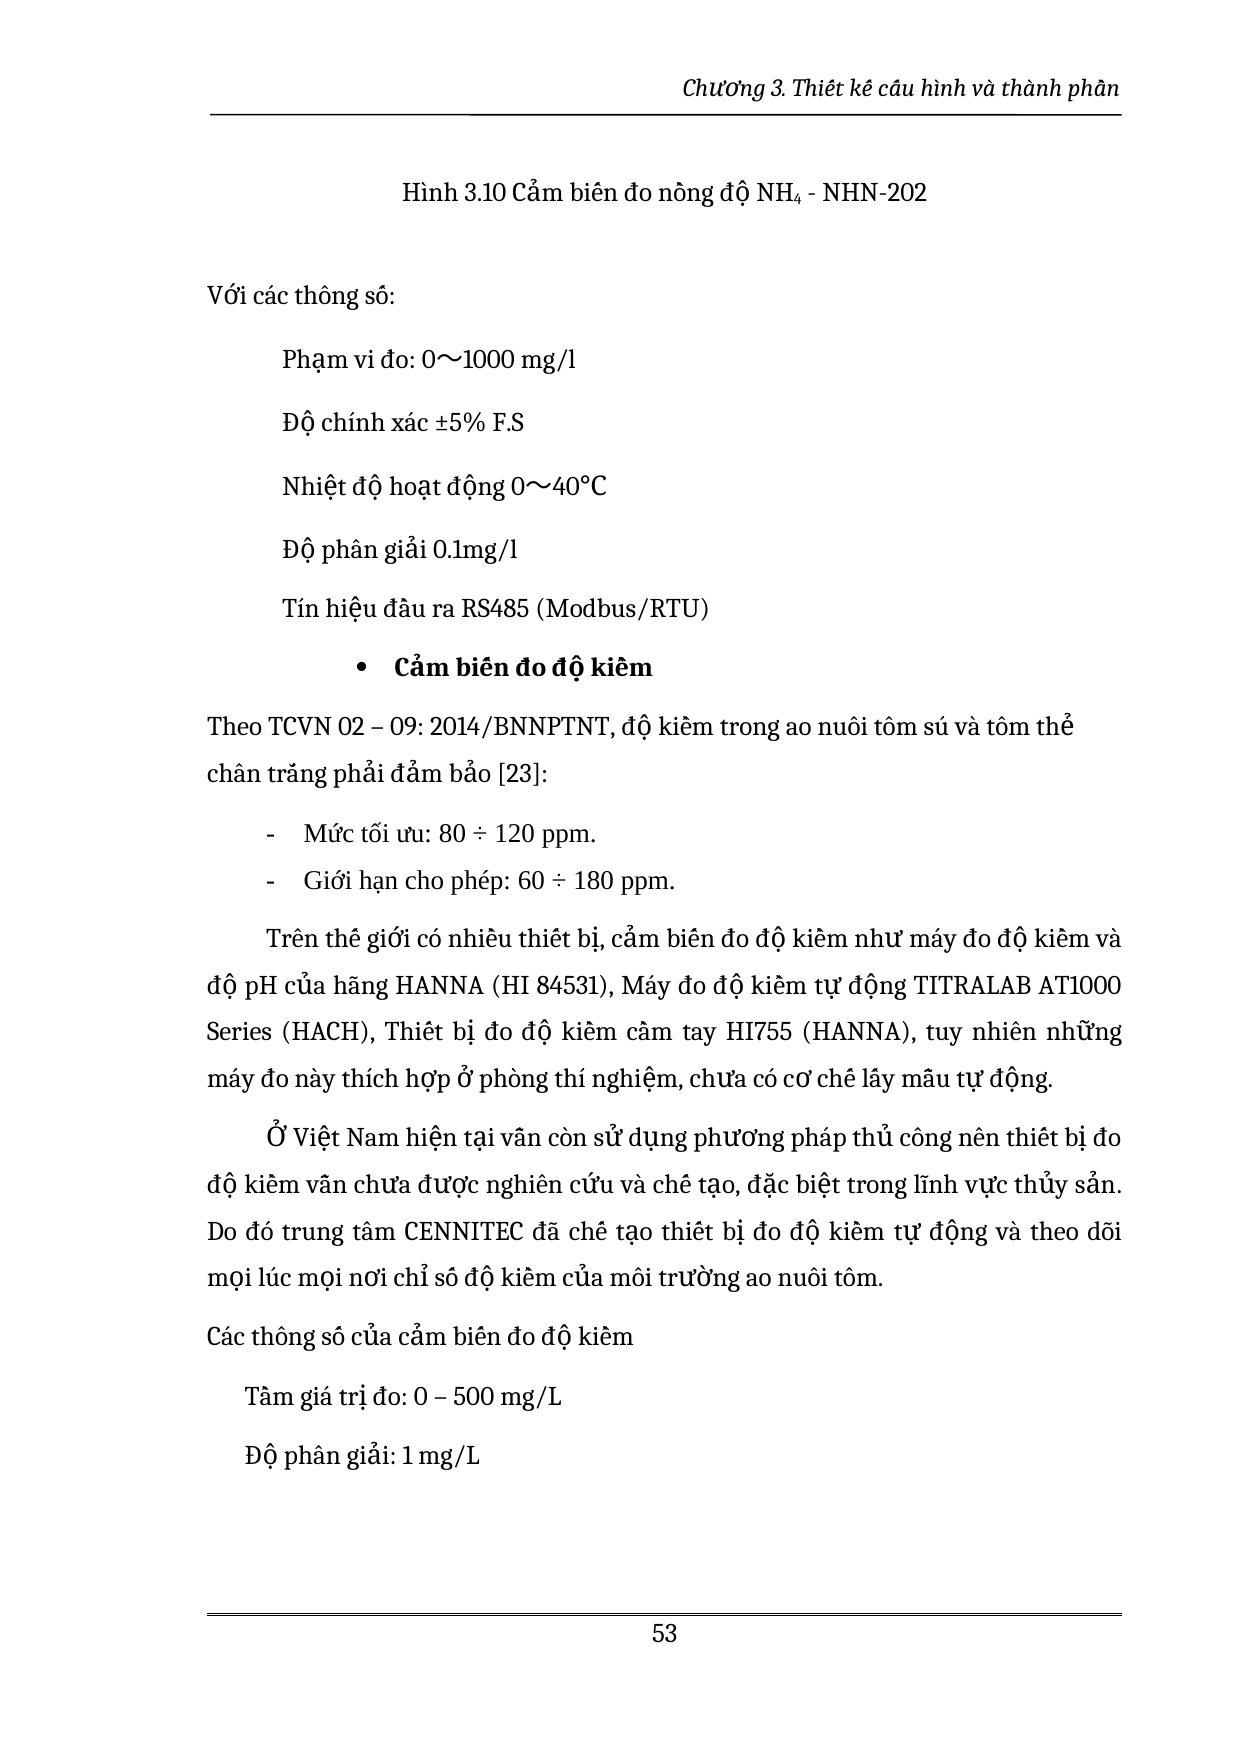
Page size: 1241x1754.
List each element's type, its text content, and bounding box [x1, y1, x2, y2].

text Nhiệt độ hoạt động 0～40℃ [207, 466, 1122, 503]
text Trên thế giới có nhiều thiết bị, cảm biến đo độ kiềm như máy đo độ kiềm và độ pH của hãng HANNA (HI 84531), Máy đo độ kiềm tự động TITRALAB AT1000 Series (HACH), Thiết bị đo độ kiềm cầm tay HI755 (HANNA), tuy nhiên những máy đo này thích hợp ở phòng thí nghiệm, chưa có cơ chế lấy mẫu tự động. [207, 923, 1122, 1094]
subtitle Cảm biến đo độ kiềm [357, 652, 1122, 683]
text Ở Việt Nam hiện tại vẫn còn sử dụng phương pháp thủ công nên thiết bị đo độ kiềm vẫn chưa được nghiên cứu và chế tạo, đặc biệt trong lĩnh vực thủy sản. Do đó trung tâm CENNITEC đã chế tạo thiết bị đo độ kiềm tự động và theo dõi mọi lúc mọi nơi chỉ số độ kiềm của môi trường ao nuôi tôm. [207, 1122, 1122, 1293]
list Giới hạn cho phép: 60 ÷ 180 ppm. [266, 864, 1122, 895]
text Các thông số của cảm biến đo độ kiềm [207, 1321, 1122, 1353]
text Với các thông số: [207, 280, 1122, 311]
list Mức tối ưu: 80 ÷ 120 ppm. [266, 817, 1122, 848]
text Phạm vi đo: 0～1000 mg/l [207, 339, 1122, 376]
text Độ chính xác ±5% F.S [207, 407, 1122, 438]
text Tầm giá trị đo: 0 – 500 mg/L [207, 1381, 1122, 1412]
text Theo TCVN 02 – 09: 2014/BNNPTNT, độ kiềm trong ao nuôi tôm sú và tôm thẻ chân trắng phải đảm bảo [23]: [207, 711, 1122, 789]
text Tín hiệu đầu ra RS485 (Modbus/RTU) [207, 593, 1122, 624]
text Độ phân giải: 1 mg/L [207, 1440, 1122, 1471]
text Độ phân giải 0.1mg/l [207, 534, 1122, 565]
